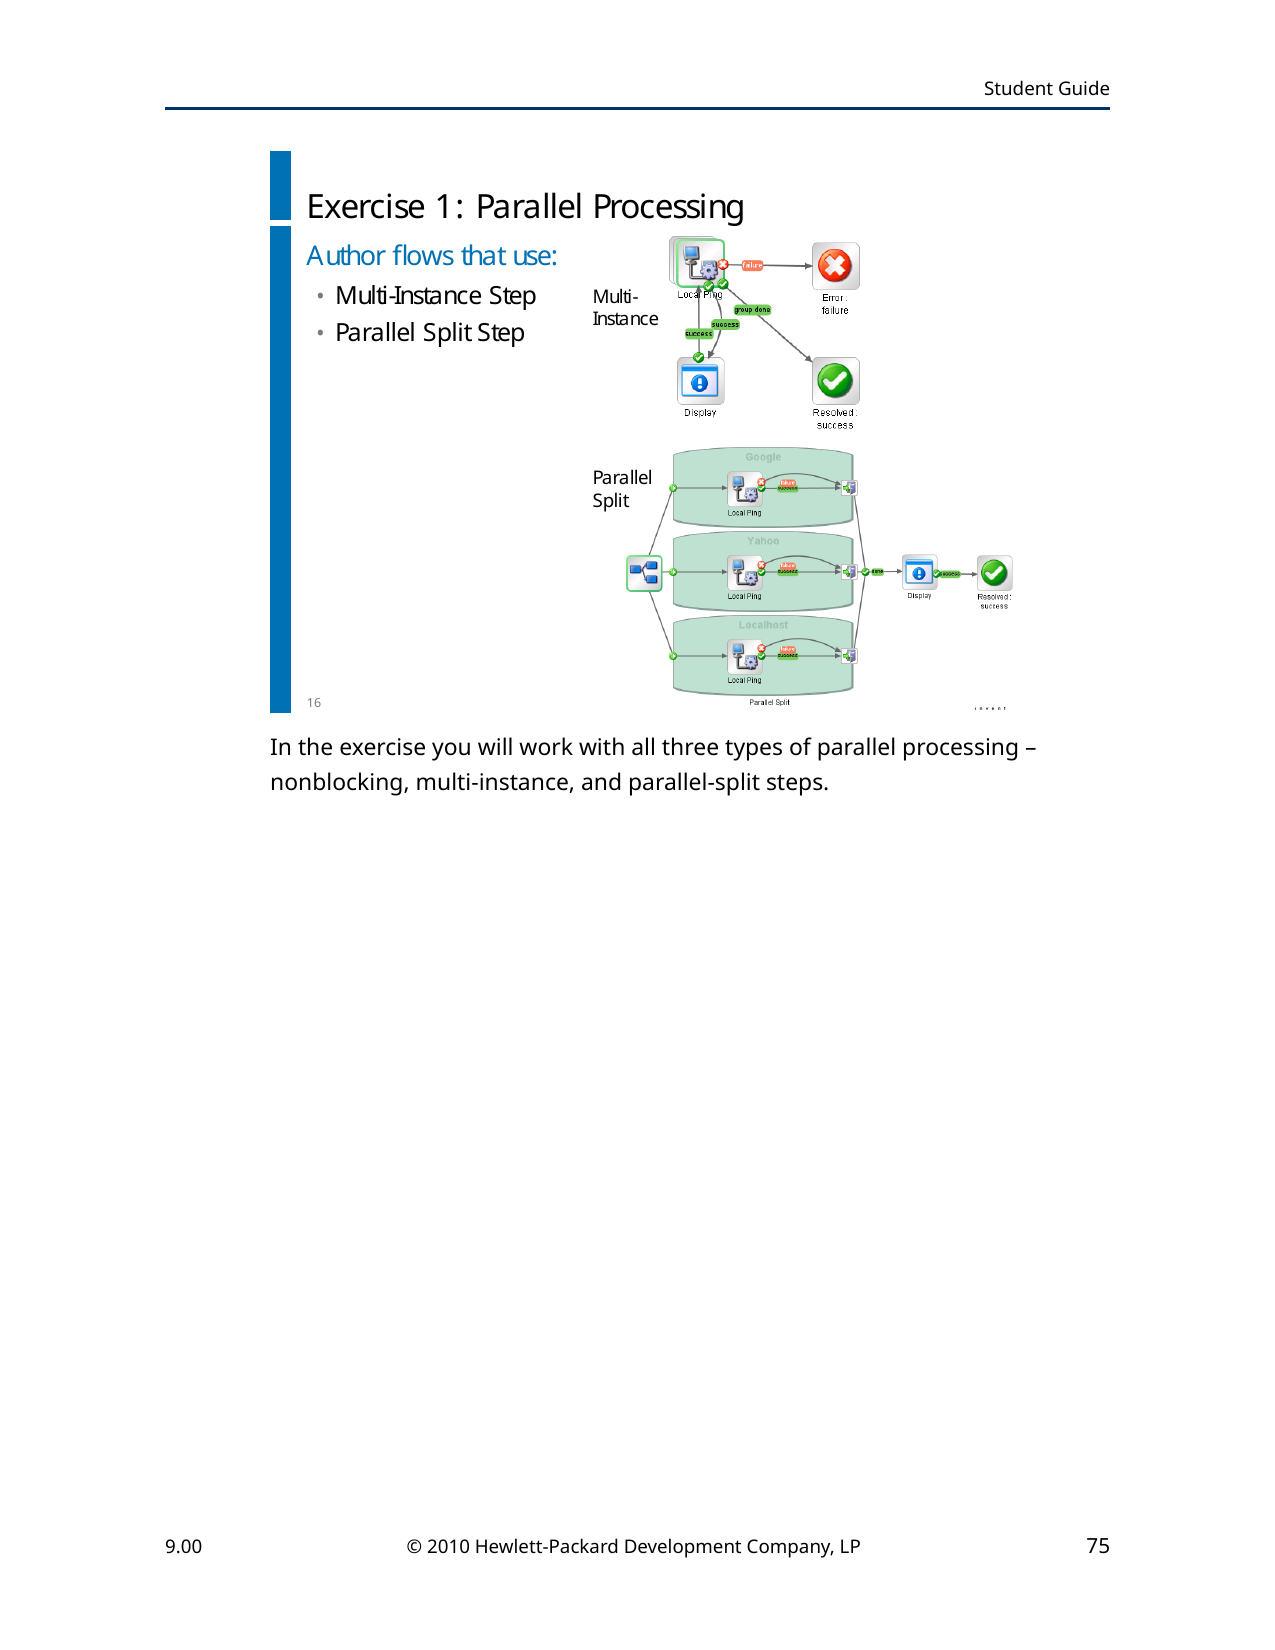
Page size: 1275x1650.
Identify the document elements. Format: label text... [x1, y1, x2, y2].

text In the exercise you will work with all three types of parallel processing – nonblocking, multi-instance, and parallel-split steps. [270, 730, 1110, 798]
